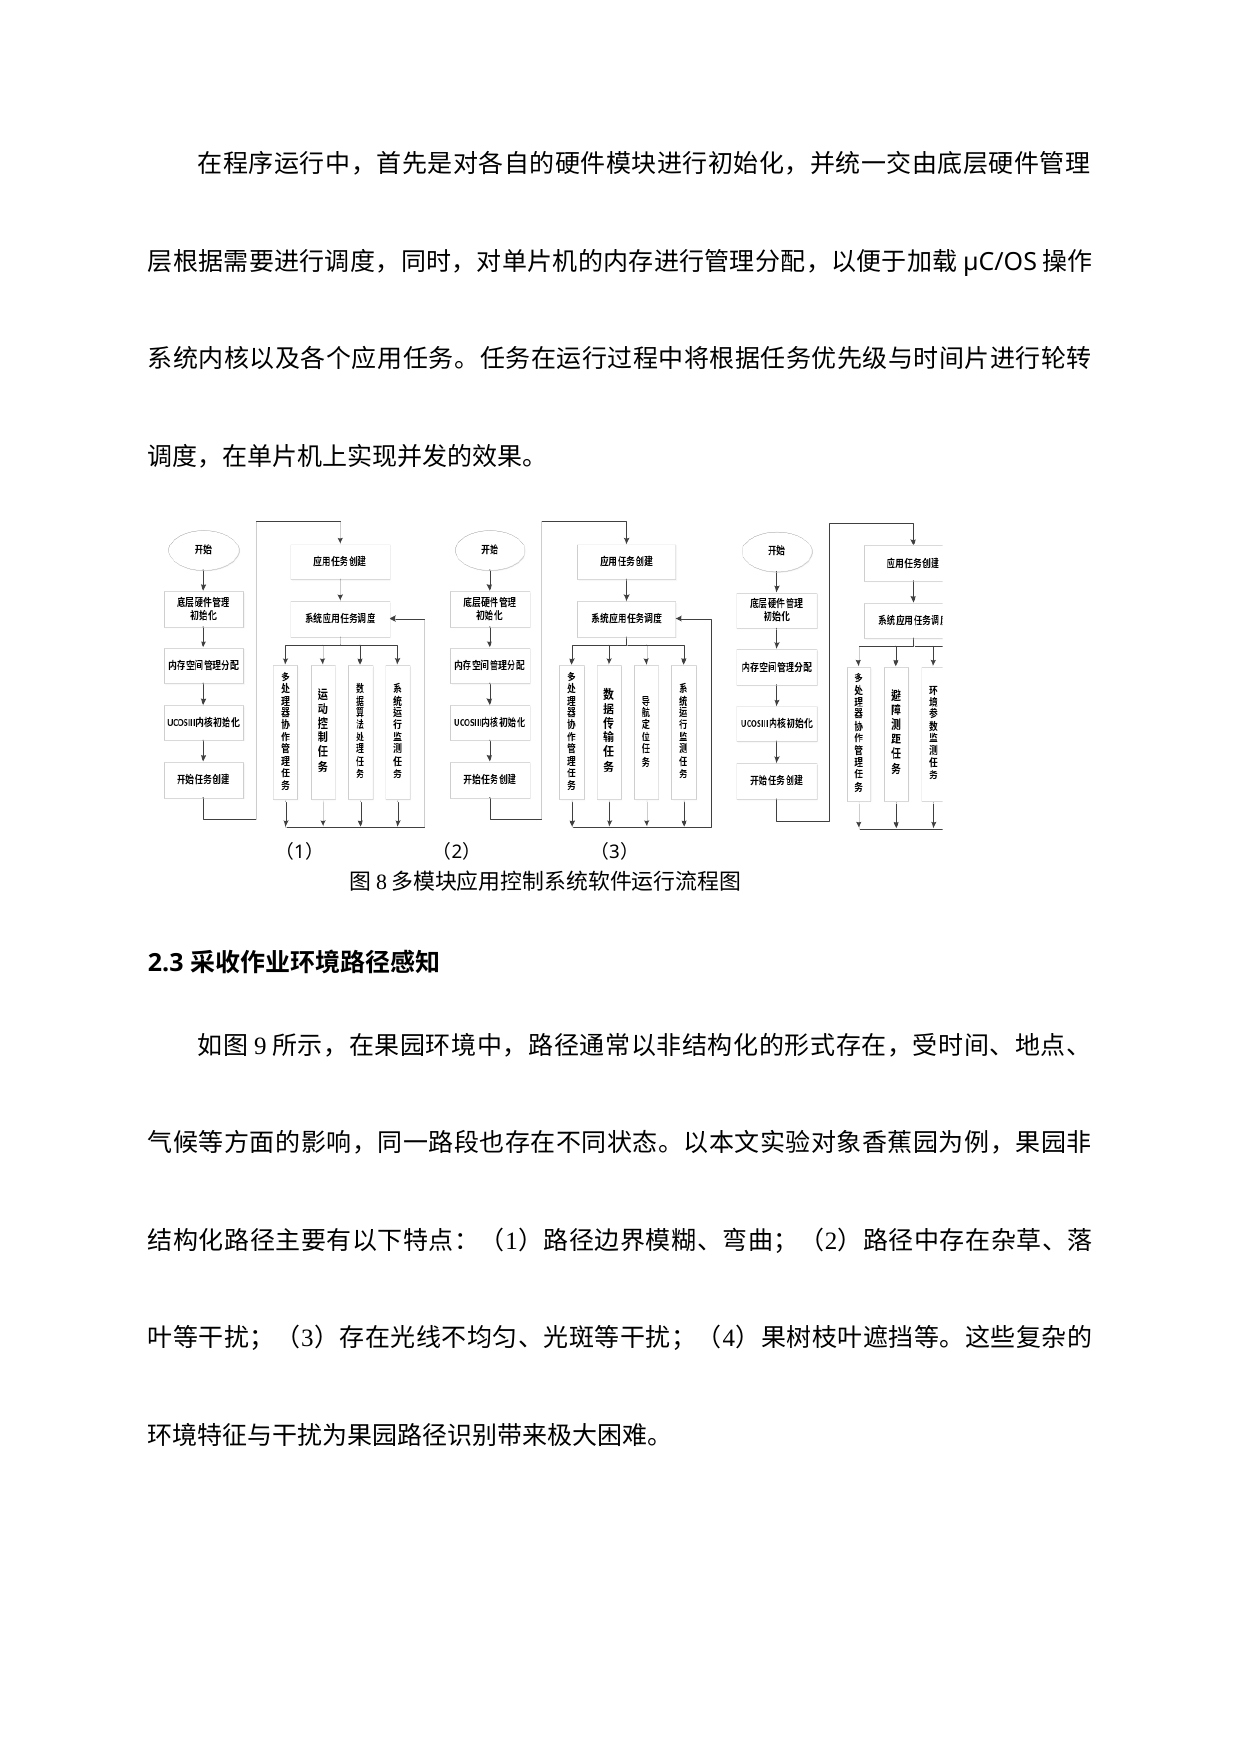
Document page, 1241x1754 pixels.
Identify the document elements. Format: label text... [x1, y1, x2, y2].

text 2.3 采收作业环境路径感知 [148, 928, 1092, 993]
text 在程序运行中，首先是对各自的硬件模块进行初始化，并统一交由底层硬件管理层根据需要进行调度，同时，对单片机的内存进行管理分配，以便于加载μC/OS操作系统内核以及各个应用任务。任务在运行过程中将根据任务优先级与时间片进行轮转调度，在单片机上实现并发的效果。 [148, 129, 1092, 487]
text 如图9所示，在果园环境中，路径通常以非结构化的形式存在，受时间、地点、气候等方面的影响，同一路段也存在不同状态。以本文实验对象香蕉园为例，果园非结构化路径主要有以下特点：（1）路径边界模糊、弯曲；（2）路径中存在杂草、落叶等干扰；（3）存在光线不均匀、光斑等干扰；（4）果树枝叶遮挡等。这些复杂的环境特征与干扰为果园路径识别带来极大困难。 [148, 1011, 1092, 1466]
